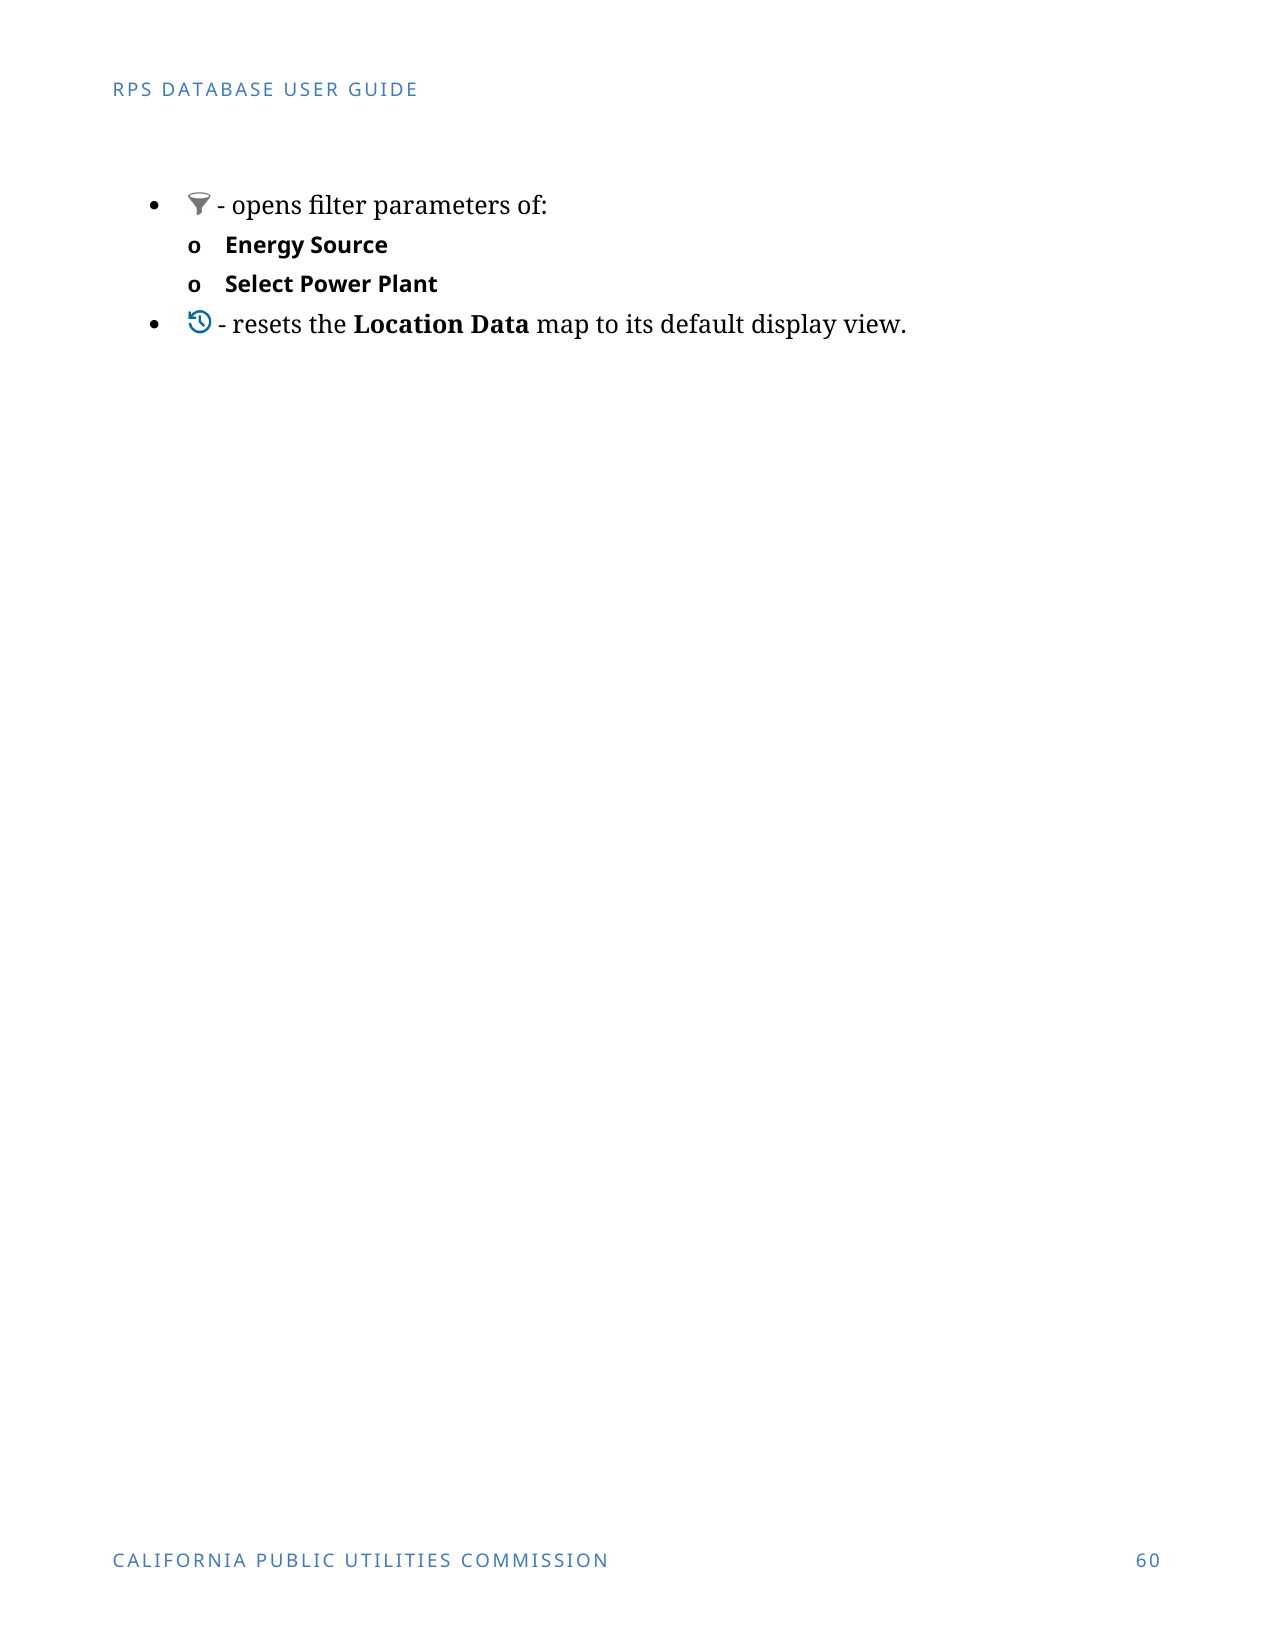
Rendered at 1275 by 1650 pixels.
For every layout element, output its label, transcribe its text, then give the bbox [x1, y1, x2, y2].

picture [187, 191, 211, 215]
picture [187, 310, 208, 334]
picture [205, 310, 212, 318]
list - resets the Location Data map to its default display view. [150, 306, 1162, 340]
list Select Power Plant [187, 268, 1162, 299]
list Energy Source [187, 229, 1162, 260]
list - opens filter parameters of: [150, 187, 1162, 222]
picture [204, 325, 212, 334]
